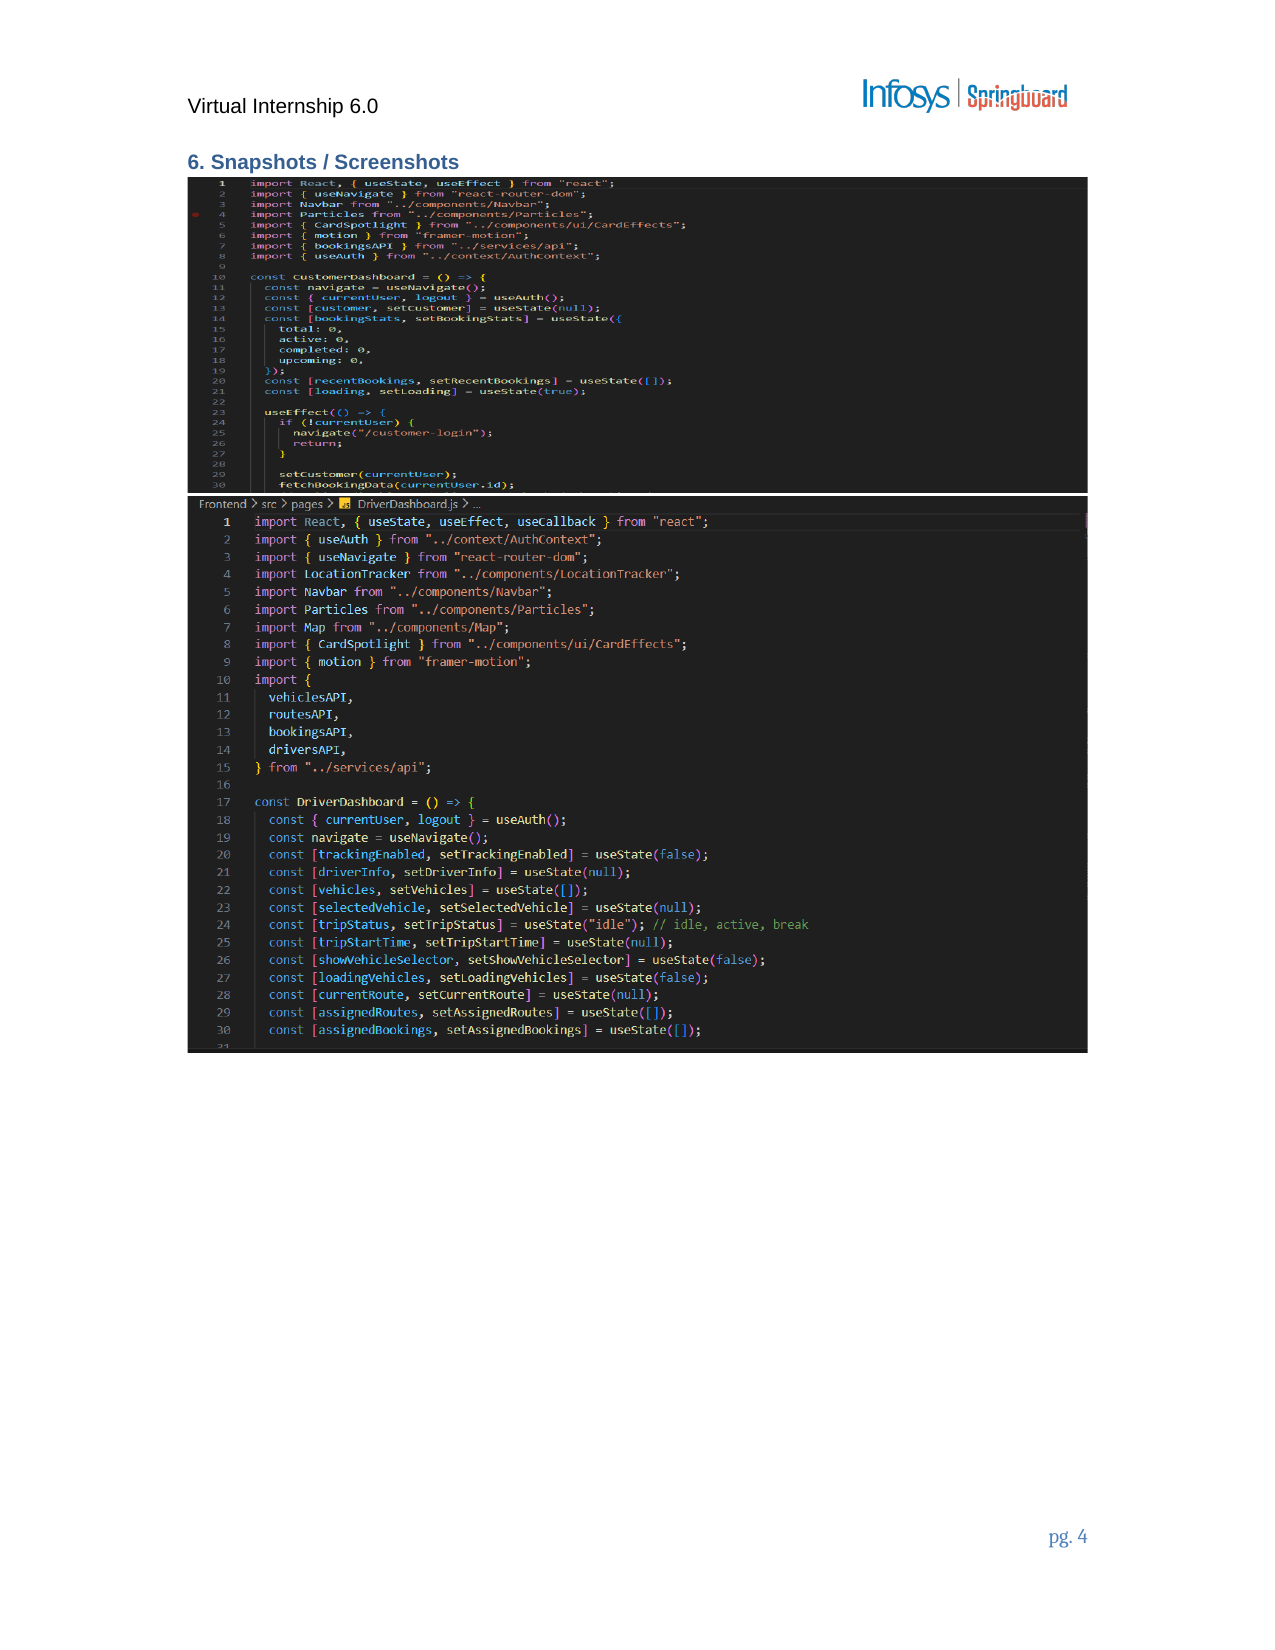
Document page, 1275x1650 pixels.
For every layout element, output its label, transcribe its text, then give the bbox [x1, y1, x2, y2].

text 6. Snapshots / Screenshots [187, 150, 1087, 177]
picture [187, 496, 1088, 1053]
picture [846, 75, 1084, 114]
picture [187, 177, 1088, 493]
